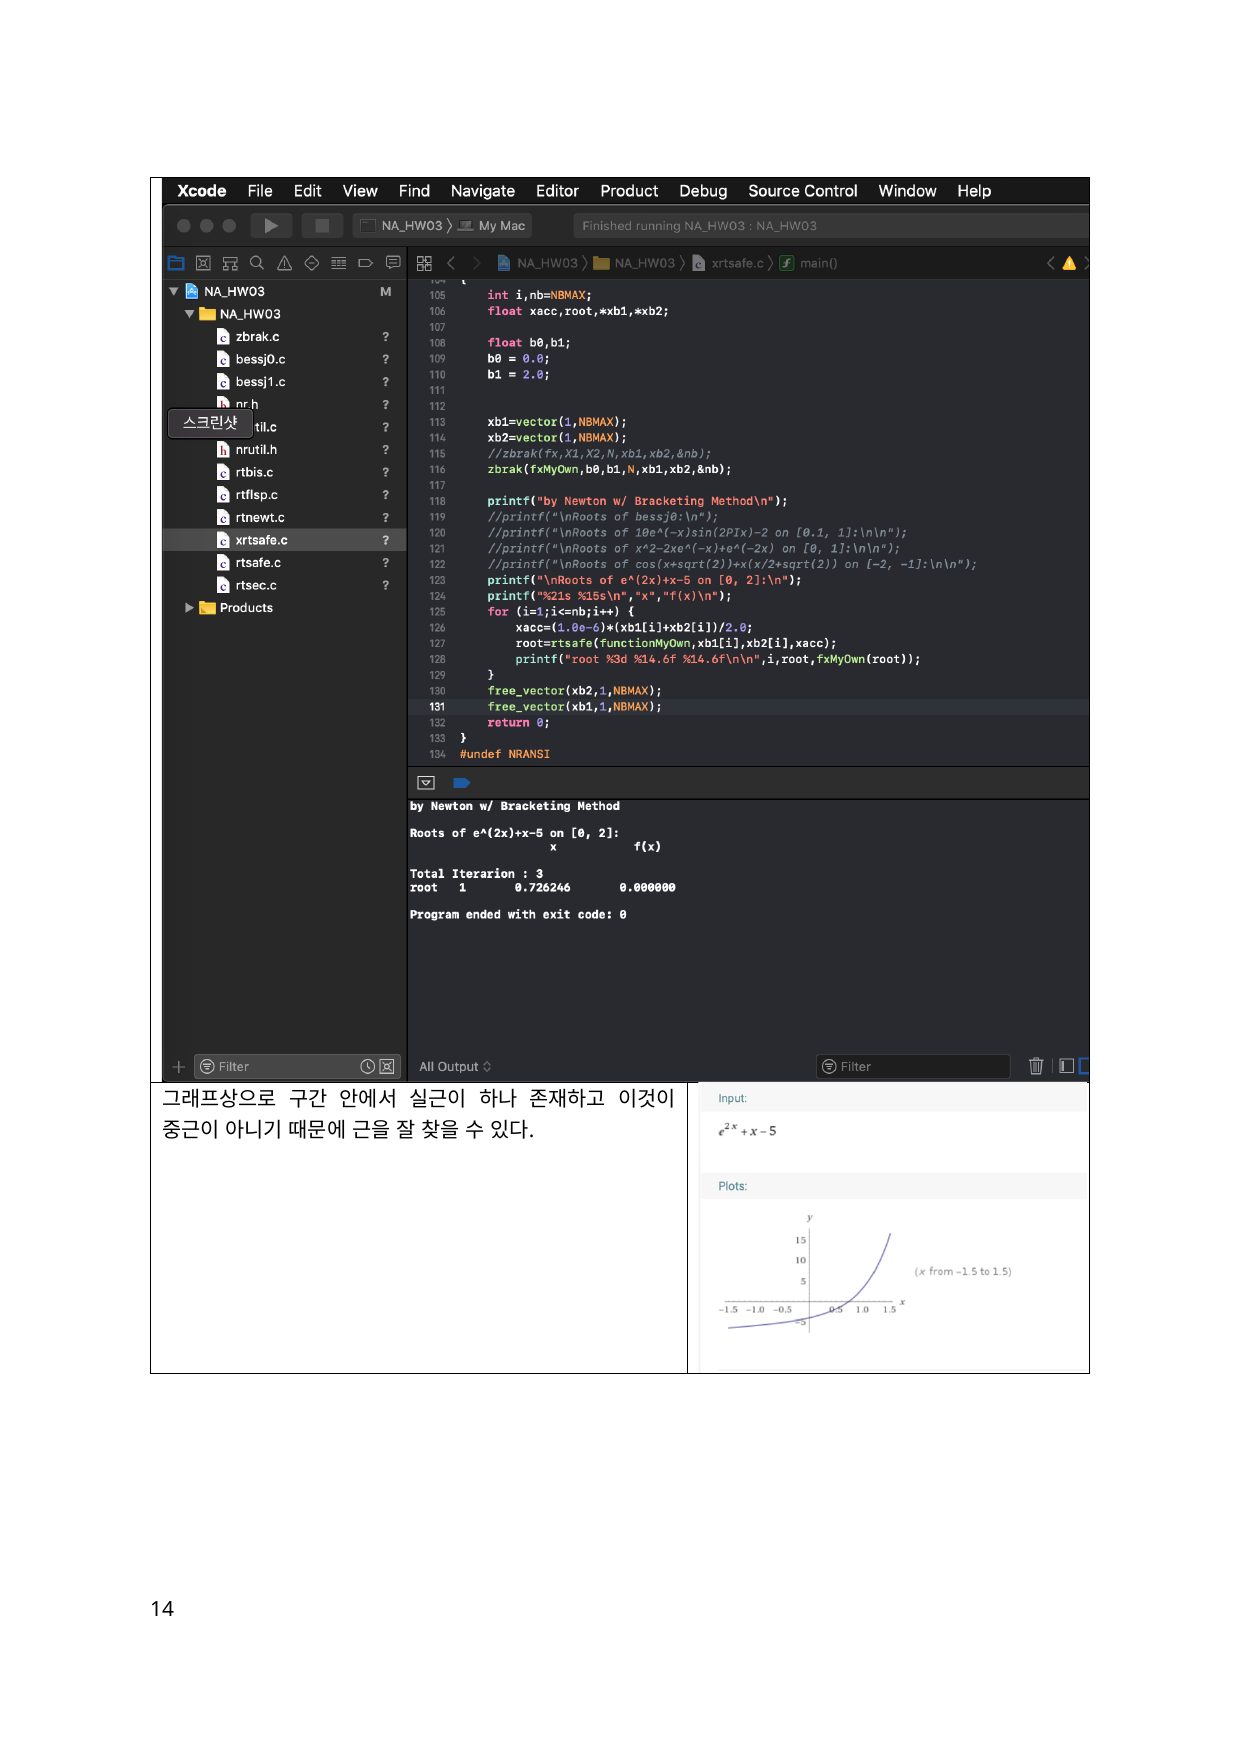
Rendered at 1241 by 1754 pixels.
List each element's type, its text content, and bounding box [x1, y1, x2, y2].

table_cell [151, 178, 161, 1082]
table_cell 그래프상으로 구간 안에서 실근이 하나 존재하고 이것이 중근이 아니기 때문에 근을 잘 찾을 수 있다. [151, 1083, 687, 1372]
picture [161, 178, 1089, 1373]
table_cell [688, 1083, 698, 1372]
